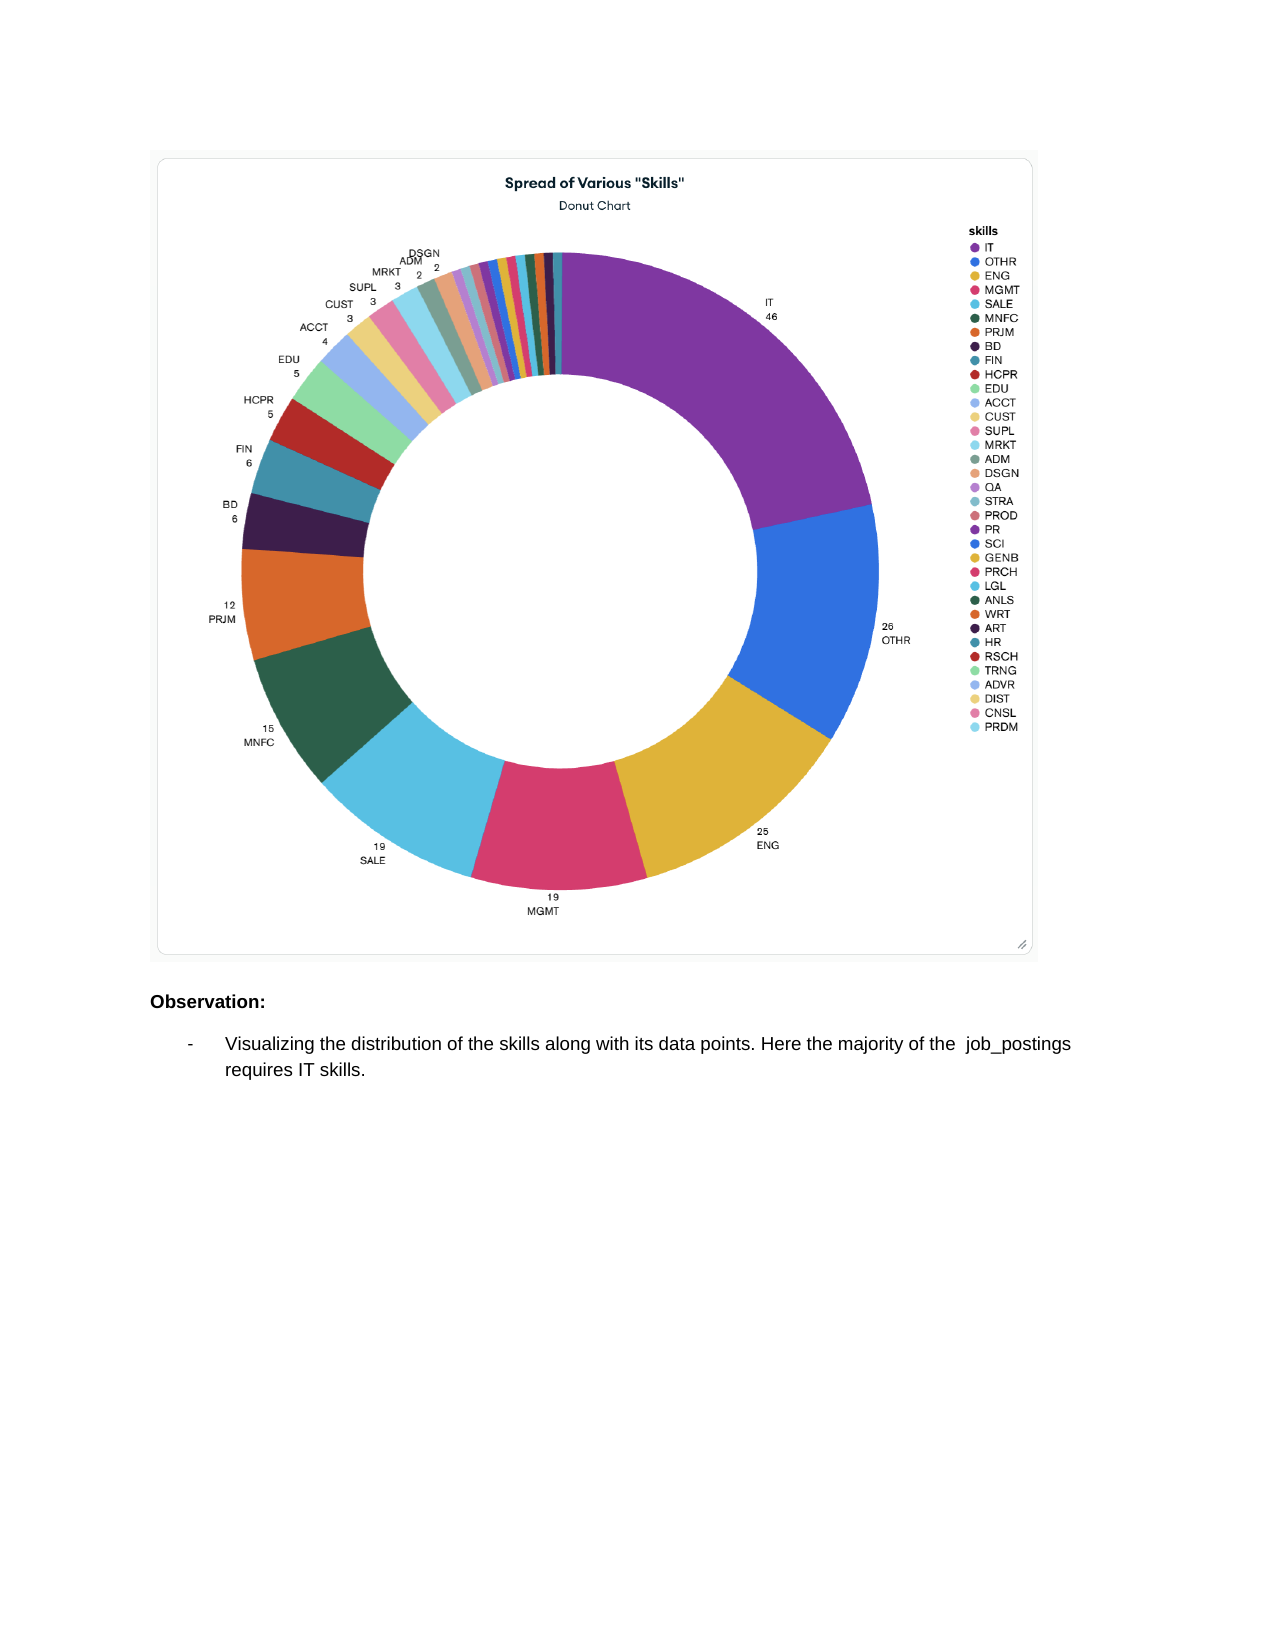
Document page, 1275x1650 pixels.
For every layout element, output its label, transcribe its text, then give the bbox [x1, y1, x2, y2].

list Visualizing the distribution of the skills along with its data points. Here the majority of the job_postings requires IT skills. [187, 1032, 1125, 1080]
text Observation: [150, 991, 1125, 1012]
picture [150, 150, 1038, 962]
